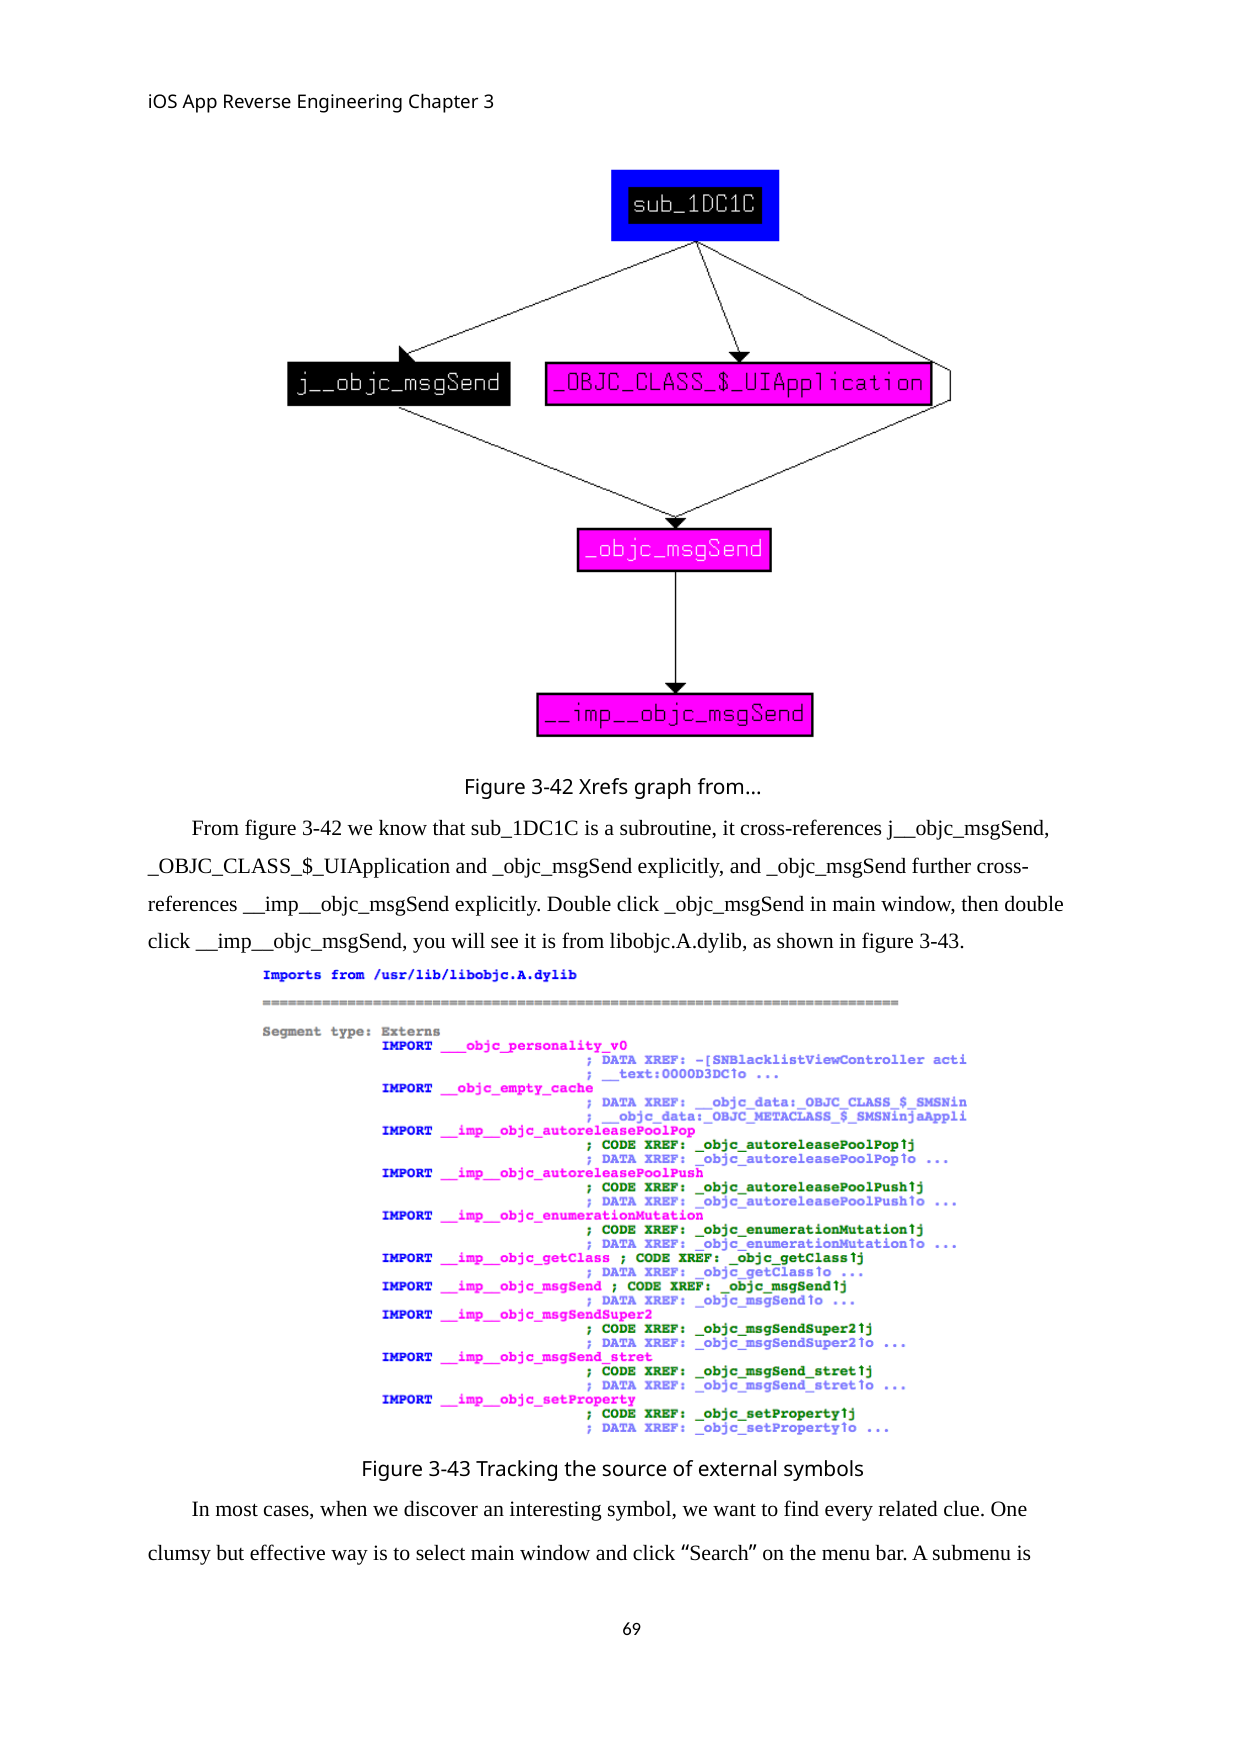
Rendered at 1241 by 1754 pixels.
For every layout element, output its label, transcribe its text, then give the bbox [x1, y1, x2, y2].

text Figure 3-42 Xrefs graph from... [148, 772, 1078, 801]
picture [258, 966, 967, 1439]
text Figure 3-43 Tracking the source of external symbols [148, 1454, 1078, 1482]
text From figure 3-42 we know that sub_1DC1C is a subroutine, it cross-references j__objc_msgSend, _OBJC_CLASS_$_UIApplication and _objc_msgSend explicitly, and _objc_msgSend further cross-references __imp__objc_msgSend explicitly. Double click _objc_msgSend in main window, then double click __imp__objc_msgSend, you will see it is from libobjc.A.dylib, as shown in figure 3-43. [148, 815, 1078, 953]
picture [258, 150, 967, 758]
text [148, 1496, 1078, 1566]
